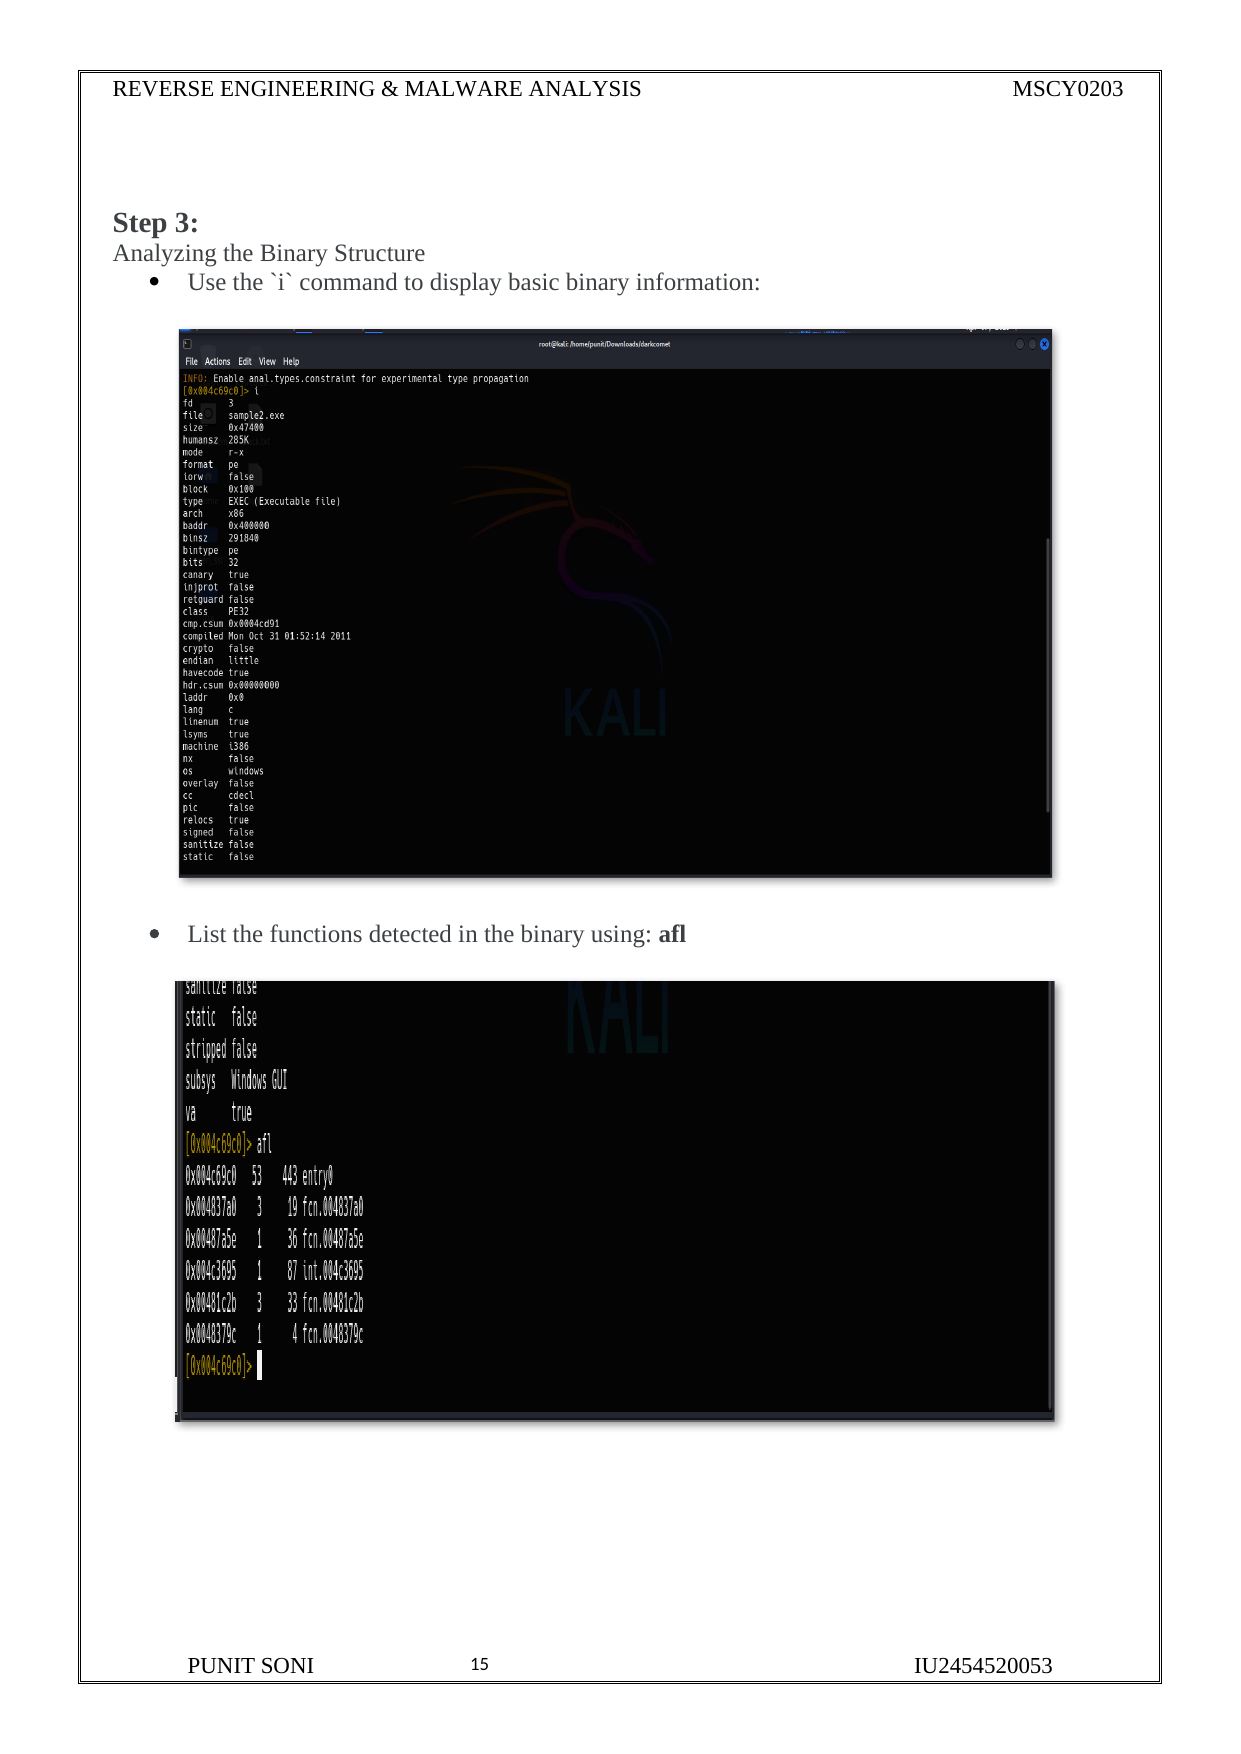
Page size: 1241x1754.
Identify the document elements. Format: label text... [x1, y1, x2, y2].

picture [175, 981, 1055, 1422]
text Analyzing the Binary Structure [112, 238, 1128, 267]
list Use the `i` command to display basic binary information: [150, 267, 1128, 296]
picture [178, 329, 1053, 878]
list List the functions detected in the binary using: afl [150, 919, 1128, 948]
text Step 3: [112, 205, 1128, 238]
